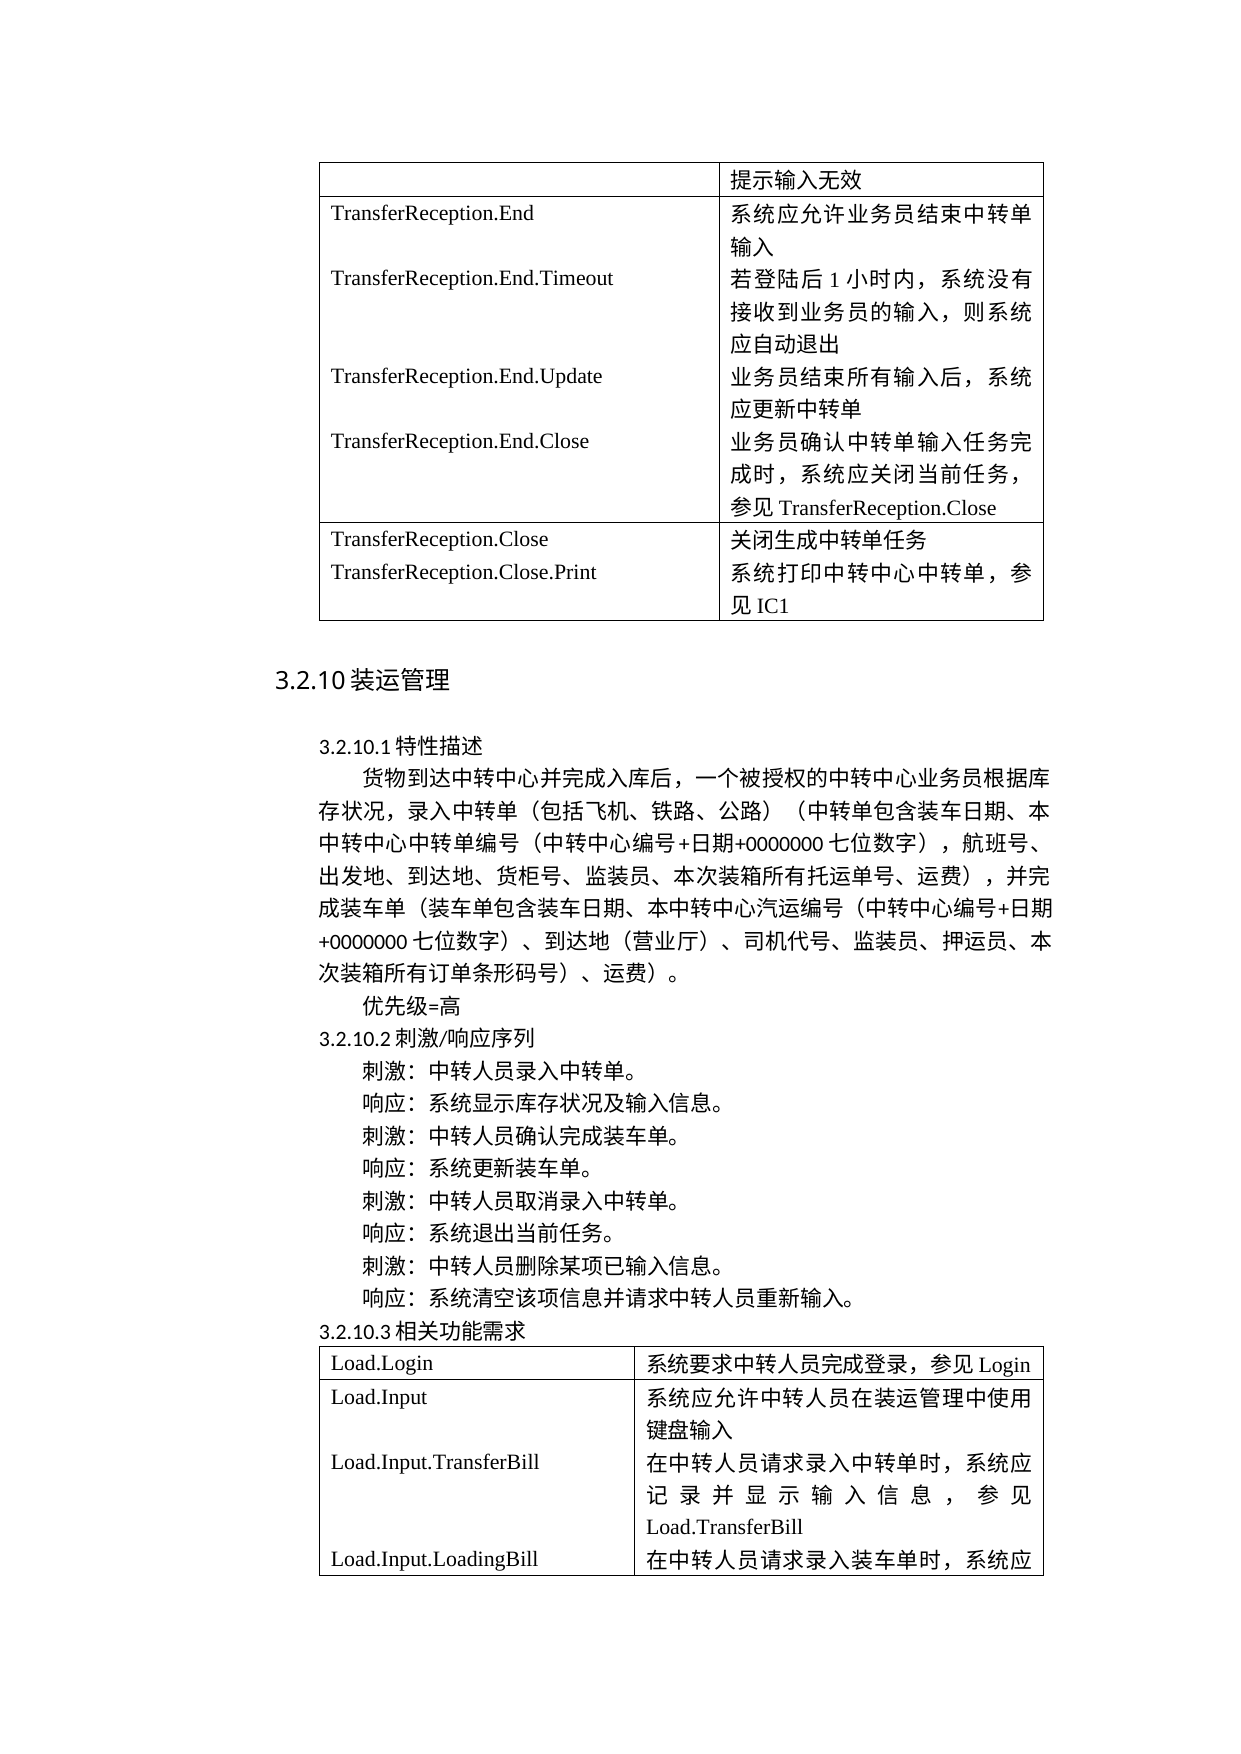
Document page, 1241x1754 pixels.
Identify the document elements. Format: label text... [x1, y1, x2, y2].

text 响应：系统显示库存状况及输入信息。 [319, 1086, 1053, 1118]
text 刺激：中转人员取消录入中转单。 [319, 1183, 1053, 1216]
table_cell TransferReception.End TransferReception.End.Timeout TransferReception.End.Update TransferReception.End.Close [320, 197, 719, 522]
text 3.2.10装运管理 [187, 646, 1053, 711]
text 刺激：中转人员删除某项已输入信息。 [319, 1248, 1053, 1281]
table_header Load.Login [320, 1347, 634, 1379]
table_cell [320, 163, 719, 196]
table_header 系统要求中转人员完成登录，参见Login [635, 1347, 1043, 1379]
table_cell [635, 1380, 1043, 1575]
text 响应：系统清空该项信息并请求中转人员重新输入。 [319, 1281, 1053, 1313]
table_cell TransferReception.Close TransferReception.Close.Print [320, 523, 719, 620]
text 3.2.10.1特性描述 [187, 728, 1053, 761]
text 3.2.10.3相关功能需求 [187, 1313, 1053, 1346]
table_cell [320, 1380, 634, 1575]
table_cell 关闭生成中转单任务 系统打印中转中心中转单，参见IC1 [720, 523, 1043, 620]
text 响应：系统更新装车单。 [319, 1151, 1053, 1183]
table_cell 系统应允许业务员结束中转单输入 若登陆后1小时内，系统没有接收到业务员的输入，则系统应自动退出 业务员结束所有输入后，系统应更新中转单 业务员确认中转单输入任务完成时，系统应关闭当前任务，参见TransferReception.Close [720, 197, 1043, 522]
text 货物到达中转中心并完成入库后，一个被授权的中转中心业务员根据库存状况，录入中转单（包括飞机、铁路、公路）（中转单包含装车日期、本中转中心中转单编号（中转中心编号+日期+0000000七位数字），航班号、出发地、到达地、货柜号、监装员、本次装箱所有托运单号、运费），并完成装车单（装车单包含装车日期、本中转中心汽运编号（中转中心编号+日期+0000000七位数字）、到达地（营业厅）、司机代号、监装员、押运员、本次装箱所有订单条形码号）、运费）。 [319, 761, 1053, 988]
text 刺激：中转人员录入中转单。 [187, 1053, 1053, 1086]
text 刺激：中转人员确认完成装车单。 [319, 1118, 1053, 1151]
text 响应：系统退出当前任务。 [319, 1216, 1053, 1248]
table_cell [720, 163, 1043, 196]
text 3.2.10.2刺激/响应序列 [187, 1021, 1053, 1053]
text 优先级=高 [319, 988, 1053, 1021]
